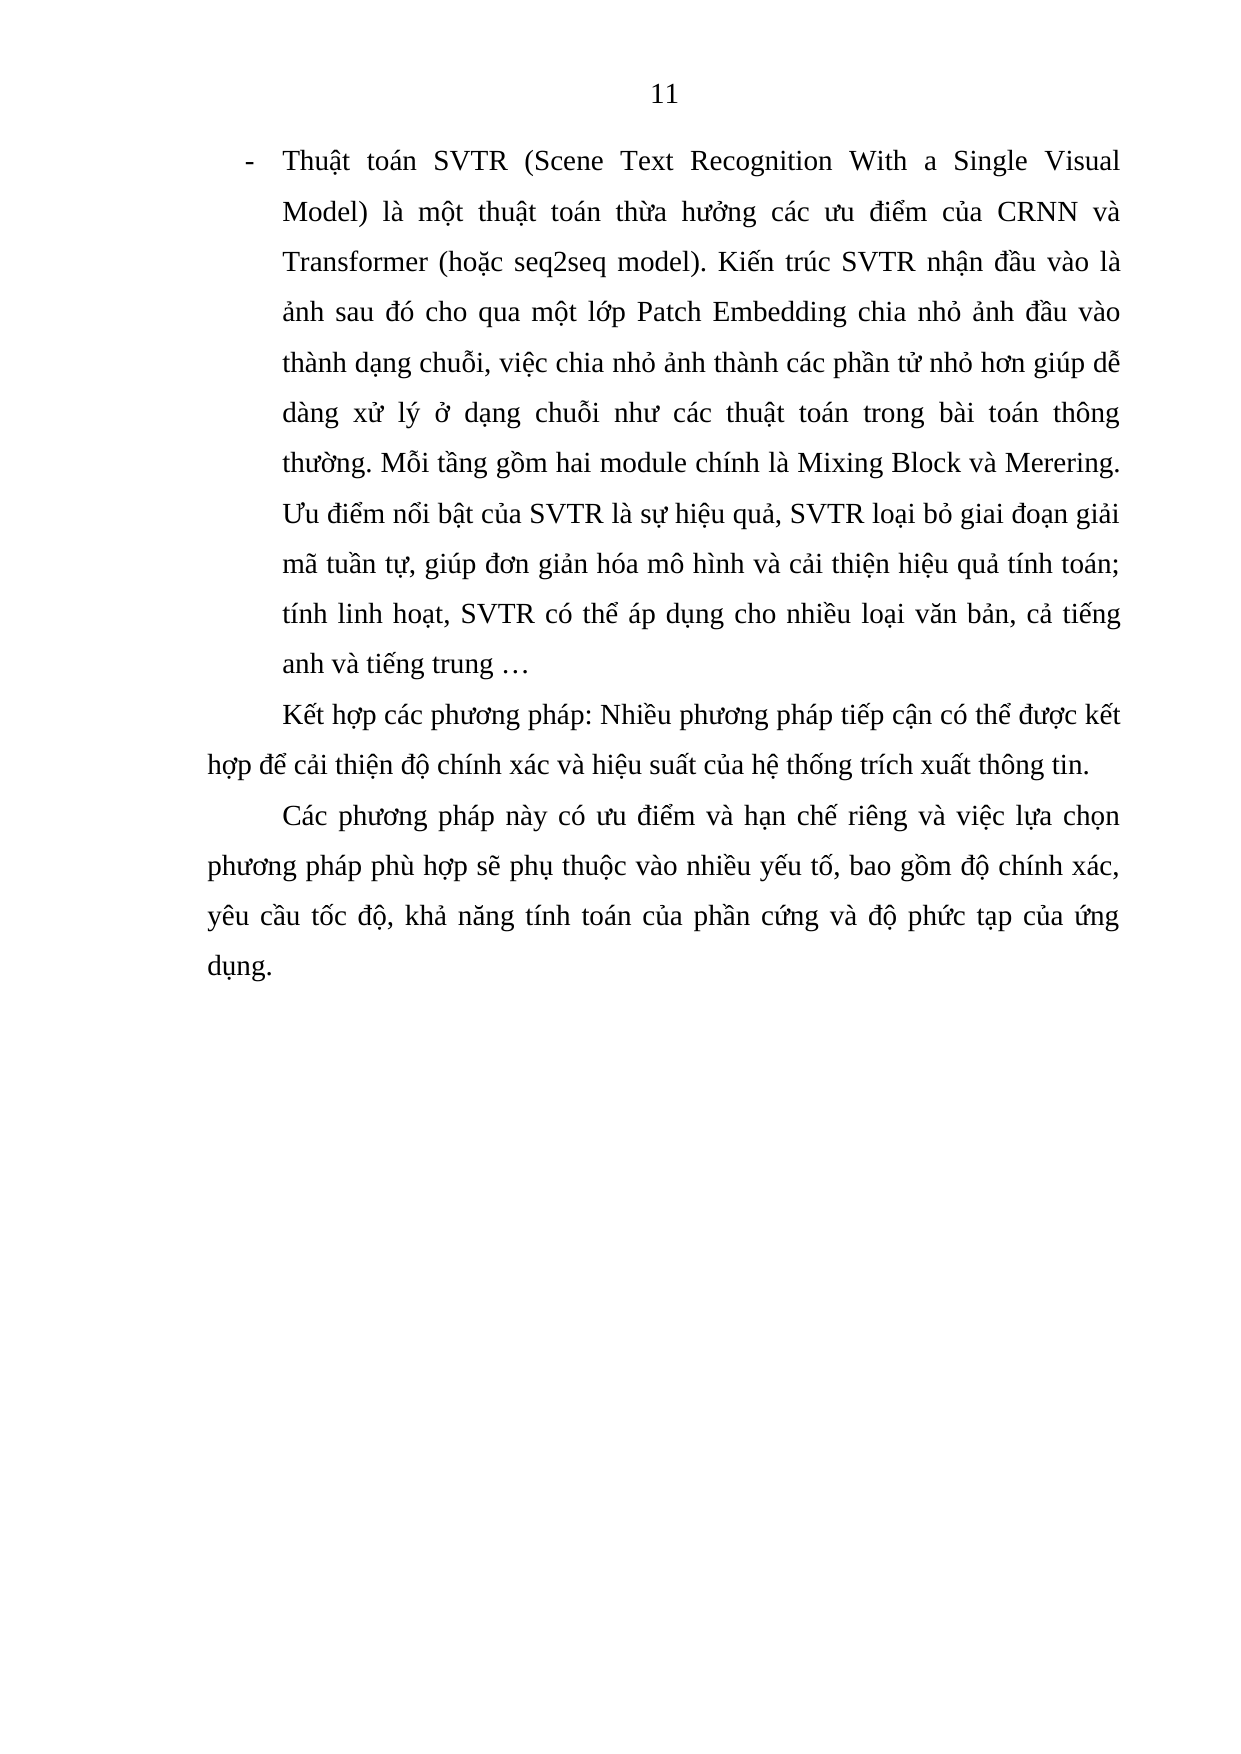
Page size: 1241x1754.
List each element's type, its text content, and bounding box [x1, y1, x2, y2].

text Các phương pháp này có ưu điểm và hạn chế riêng và việc lựa chọn phương pháp phù hợp sẽ phụ thuộc vào nhiều yếu tố, bao gồm độ chính xác, yêu cầu tốc độ, khả năng tính toán của phần cứng và độ phức tạp của ứng dụng. [207, 798, 1122, 982]
text Kết hợp các phương pháp: Nhiều phương pháp tiếp cận có thể được kết hợp để cải thiện độ chính xác và hiệu suất của hệ thống trích xuất thông tin. [207, 697, 1122, 781]
list Thuật toán SVTR (Scene Text Recognition With a Single Visual Model) là một thuật toán thừa hưởng các ưu điểm của CRNN và Transformer (hoặc seq2seq model). Kiến trúc SVTR nhận đầu vào là ảnh sau đó cho qua một lớp Patch Embedding chia nhỏ ảnh đầu vào thành dạng chuỗi, việc chia nhỏ ảnh thành các phần tử nhỏ hơn giúp dễ dàng xử lý ở dạng chuỗi như các thuật toán trong bài toán thông thường. Mỗi tầng gồm hai module chính là Mixing Block và Merering. Ưu điểm nổi bật của SVTR là sự hiệu quả, SVTR loại bỏ giai đoạn giải mã tuần tự, giúp đơn giản hóa mô hình và cải thiện hiệu quả tính toán; tính linh hoạt, SVTR có thể áp dụng cho nhiều loại văn bản, cả tiếng anh và tiếng trung … [244, 143, 1122, 680]
